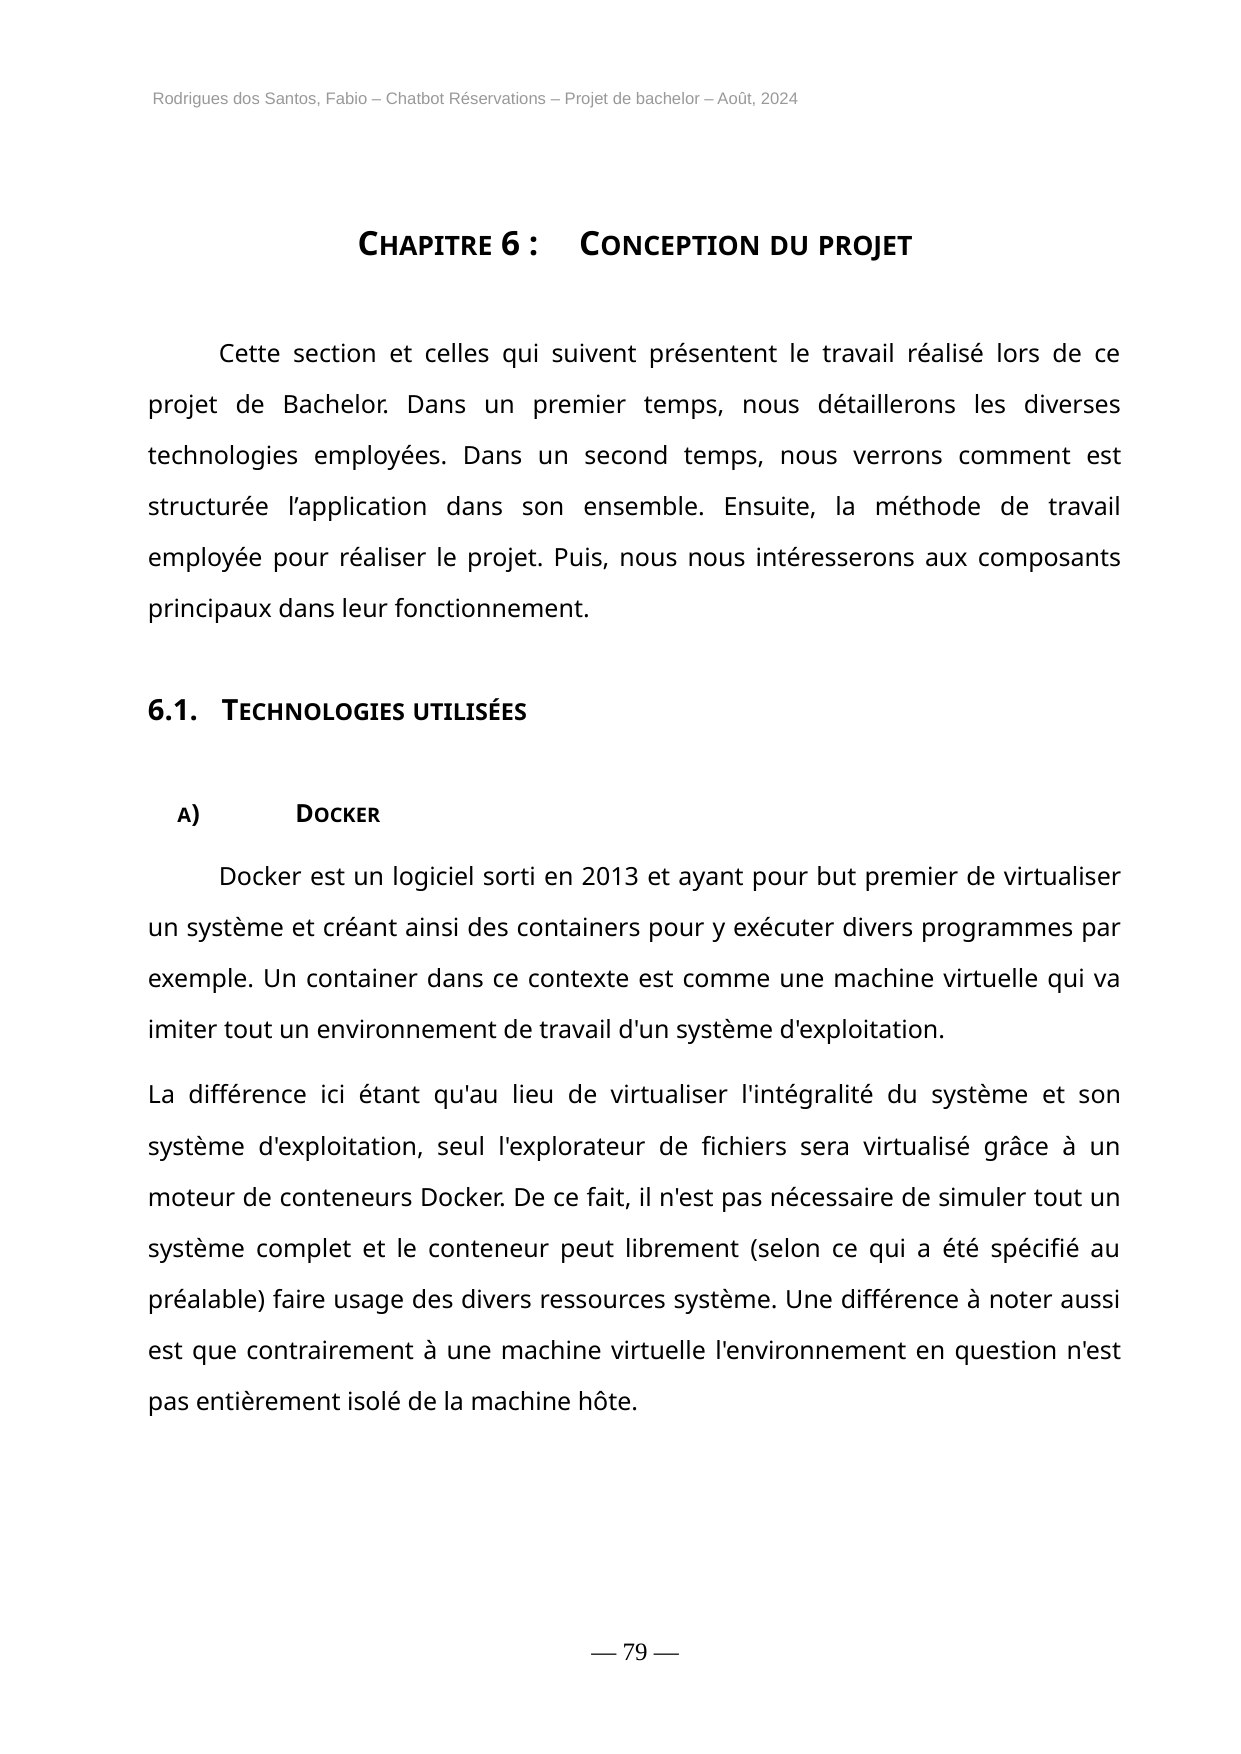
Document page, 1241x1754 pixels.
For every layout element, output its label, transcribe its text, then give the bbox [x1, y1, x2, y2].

subtitle Technologies utilisées [148, 689, 1122, 728]
text Cette section et celles qui suivent présentent le travail réalisé lors de ce projet de Bachelor. Dans un premier temps, nous détaillerons les diverses technologies employées. Dans un second temps, nous verrons comment est structurée l’application dans son ensemble. Ensuite, la méthode de travail employée pour réaliser le projet. Puis, nous nous intéresserons aux composants principaux dans leur fonctionnement. [148, 335, 1122, 624]
text La différence ici étant qu'au lieu de virtualiser l'intégralité du système et son système d'exploitation, seul l'explorateur de fichiers sera virtualisé grâce à un moteur de conteneurs Docker. De ce fait, il n'est pas nécessaire de simuler tout un système complet et le conteneur peut librement (selon ce qui a été spécifié au préalable) faire usage des divers ressources système. Une différence à noter aussi est que contrairement à une machine virtuelle l'environnement en question n'est pas entièrement isolé de la machine hôte. [148, 1077, 1122, 1417]
subtitle Docker [177, 796, 1122, 830]
text Docker est un logiciel sorti en 2013 et ayant pour but premier de virtualiser un système et créant ainsi des containers pour y exécuter divers programmes par exemple. Un container dans ce contexte est comme une machine virtuelle qui va imiter tout un environnement de travail d'un système d'exploitation. [148, 858, 1122, 1046]
subtitle Conception du projet [148, 220, 1122, 265]
